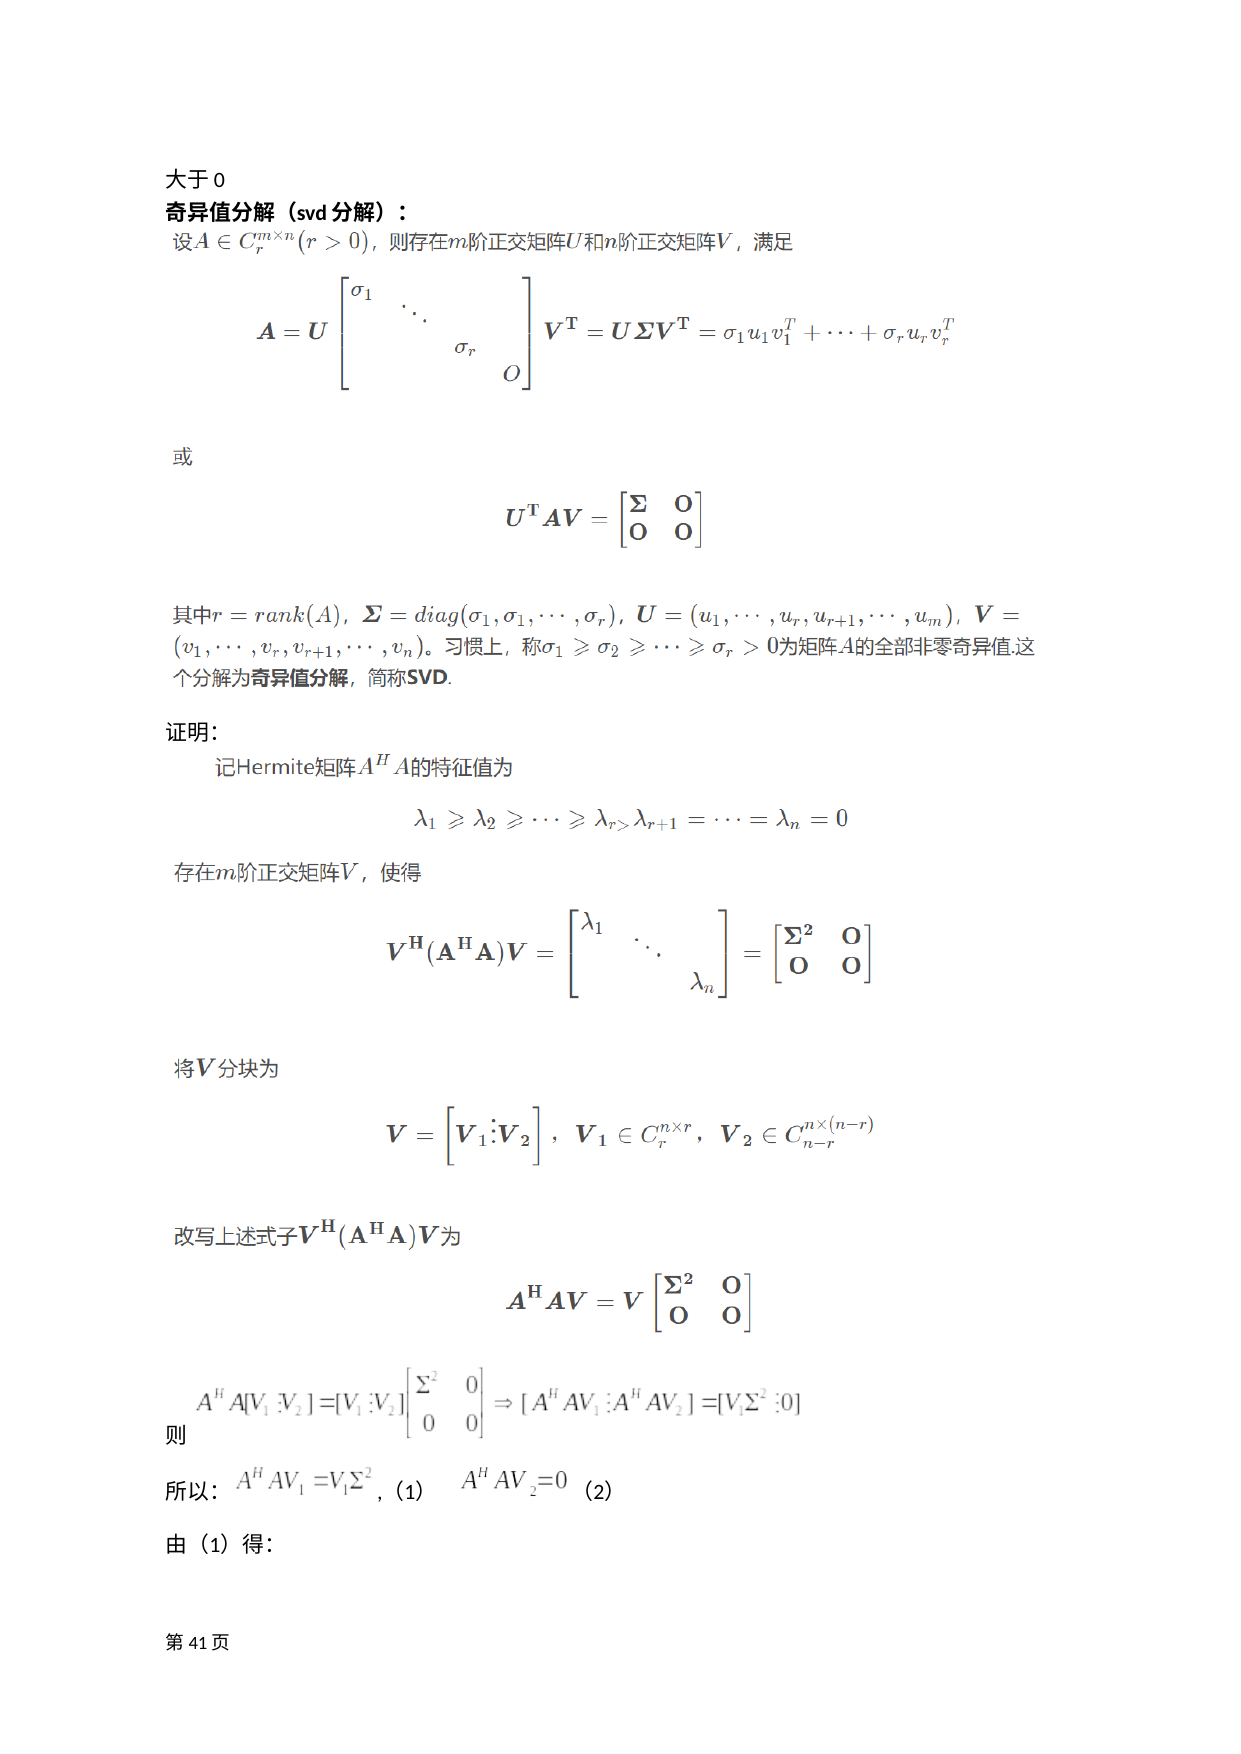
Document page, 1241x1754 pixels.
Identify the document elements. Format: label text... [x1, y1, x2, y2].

text 则 [165, 1364, 1081, 1462]
text 所以：,（1） （2） [165, 1462, 1081, 1527]
picture [165, 227, 1036, 691]
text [165, 162, 1081, 194]
text 证明： [165, 714, 1081, 747]
text 由（1）得： [165, 1527, 1081, 1559]
picture [165, 747, 878, 1339]
text 奇异值分解（svd分解）： [165, 194, 1081, 227]
